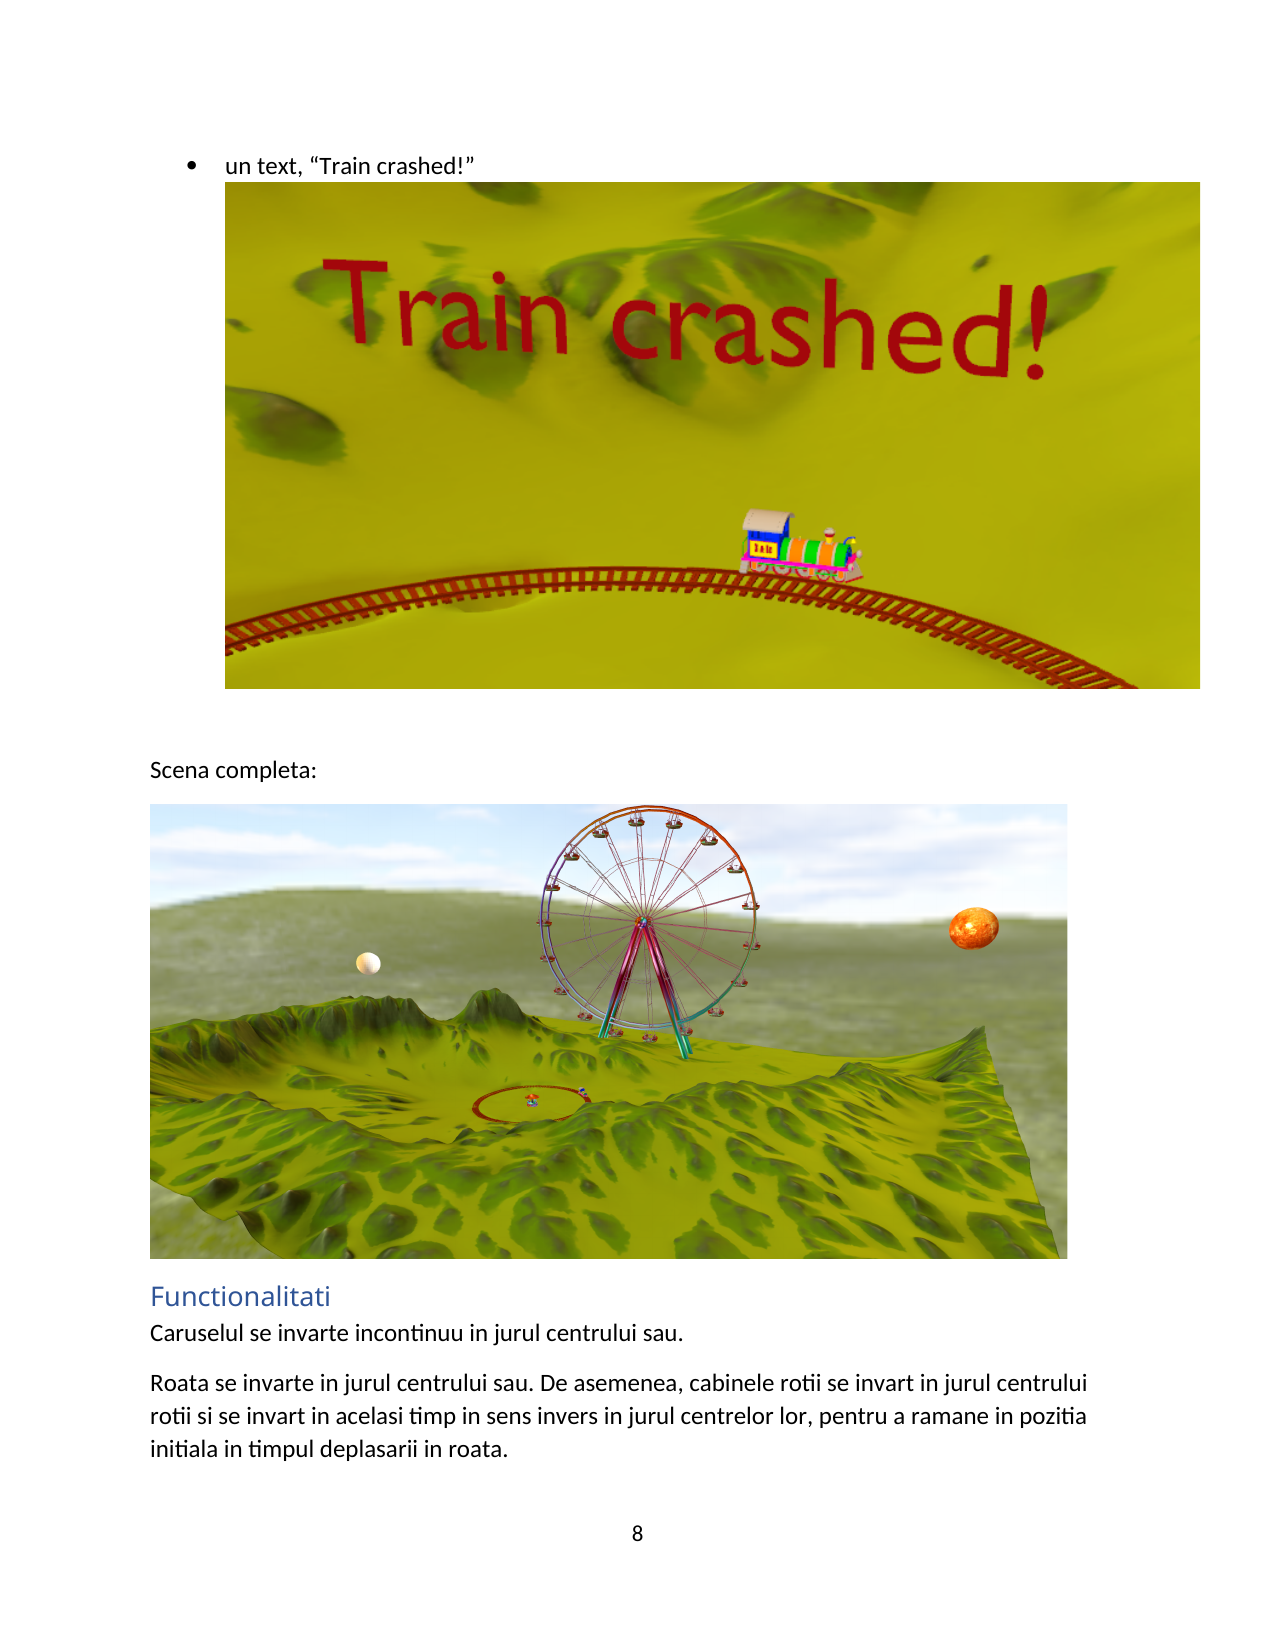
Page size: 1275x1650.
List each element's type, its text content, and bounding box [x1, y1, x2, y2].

picture [225, 182, 1200, 689]
subtitle Functionalitati [150, 1278, 1125, 1315]
text Roata se invarte in jurul centrului sau. De asemenea, cabinele rotii se invart in jurul centrului rotii si se invart in acelasi timp in sens invers in jurul centrelor lor, pentru a ramane in pozitia initiala in timpul deplasarii in roata. [150, 1367, 1125, 1463]
text Caruselul se invarte incontinuu in jurul centrului sau. [150, 1318, 1125, 1348]
text Scena completa: [150, 755, 1125, 785]
picture [150, 804, 1068, 1259]
